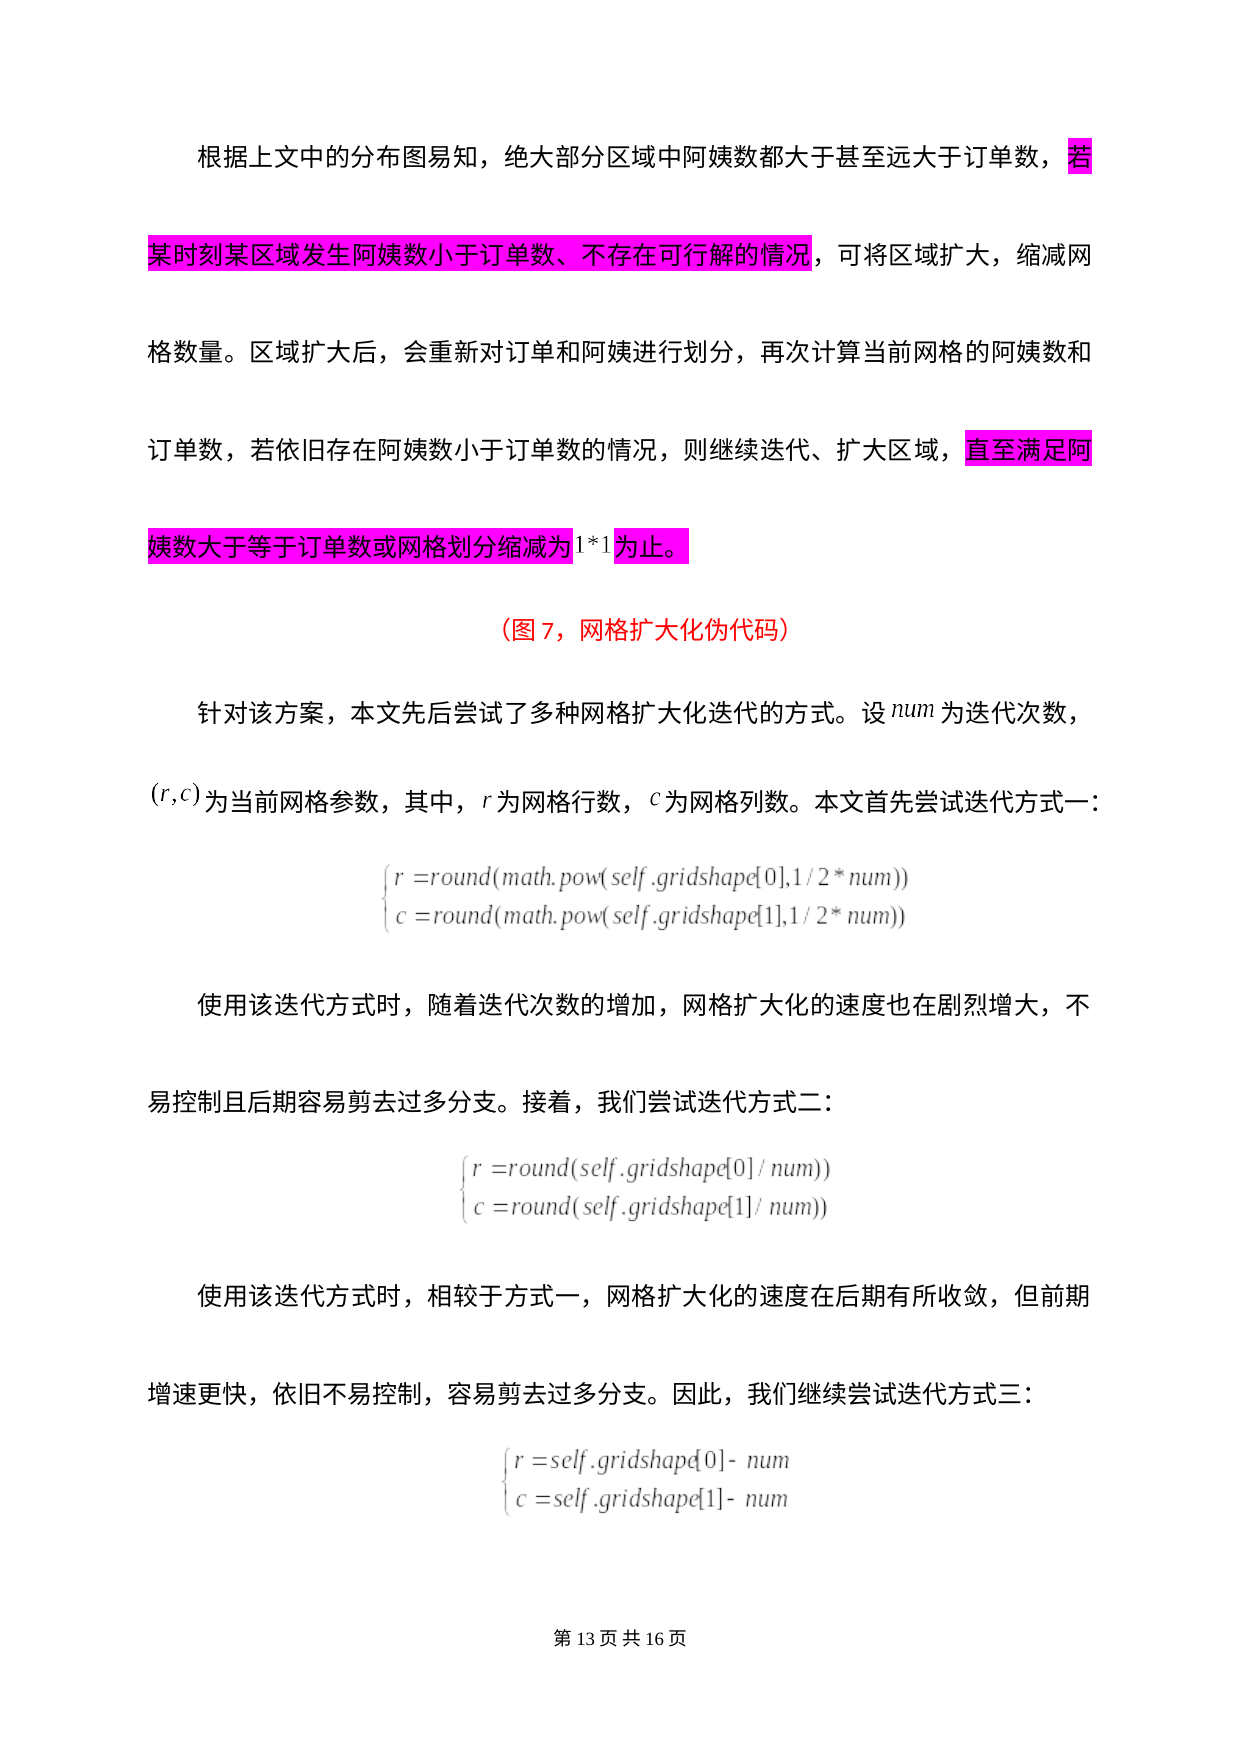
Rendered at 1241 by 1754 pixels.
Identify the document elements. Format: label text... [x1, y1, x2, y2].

text 根据上文中的分布图易知，绝大部分区域中阿姨数都大于甚至远大于订单数，若某时刻某区域发生阿姨数小于订单数、不存在可行解的情况，可将区域扩大，缩减网格数量。区域扩大后，会重新对订单和阿姨进行划分，再次计算当前网格的阿姨数和订单数，若依旧存在阿姨数小于订单数的情况，则继续迭代、扩大区域，直至满足阿姨数大于等于订单数或网格划分缩减为为止。 [148, 123, 1092, 578]
text 使用该迭代方式时，随着迭代次数的增加，网格扩大化的速度也在剧烈增大，不易控制且后期容易剪去过多分支。接着，我们尝试迭代方式二： [148, 971, 1092, 1133]
text 针对该方案，本文先后尝试了多种网格扩大化迭代的方式。设为迭代次数，为当前网格参数，其中，为网格行数，为网格列数。本文首先尝试迭代方式一： [148, 679, 1092, 842]
text 使用该迭代方式时，相较于方式一，网格扩大化的速度在后期有所收敛，但前期增速更快，依旧不易控制，容易剪去过多分支。因此，我们继续尝试迭代方式三： [148, 1262, 1092, 1425]
text （图7，网格扩大化伪代码） [148, 596, 1092, 661]
